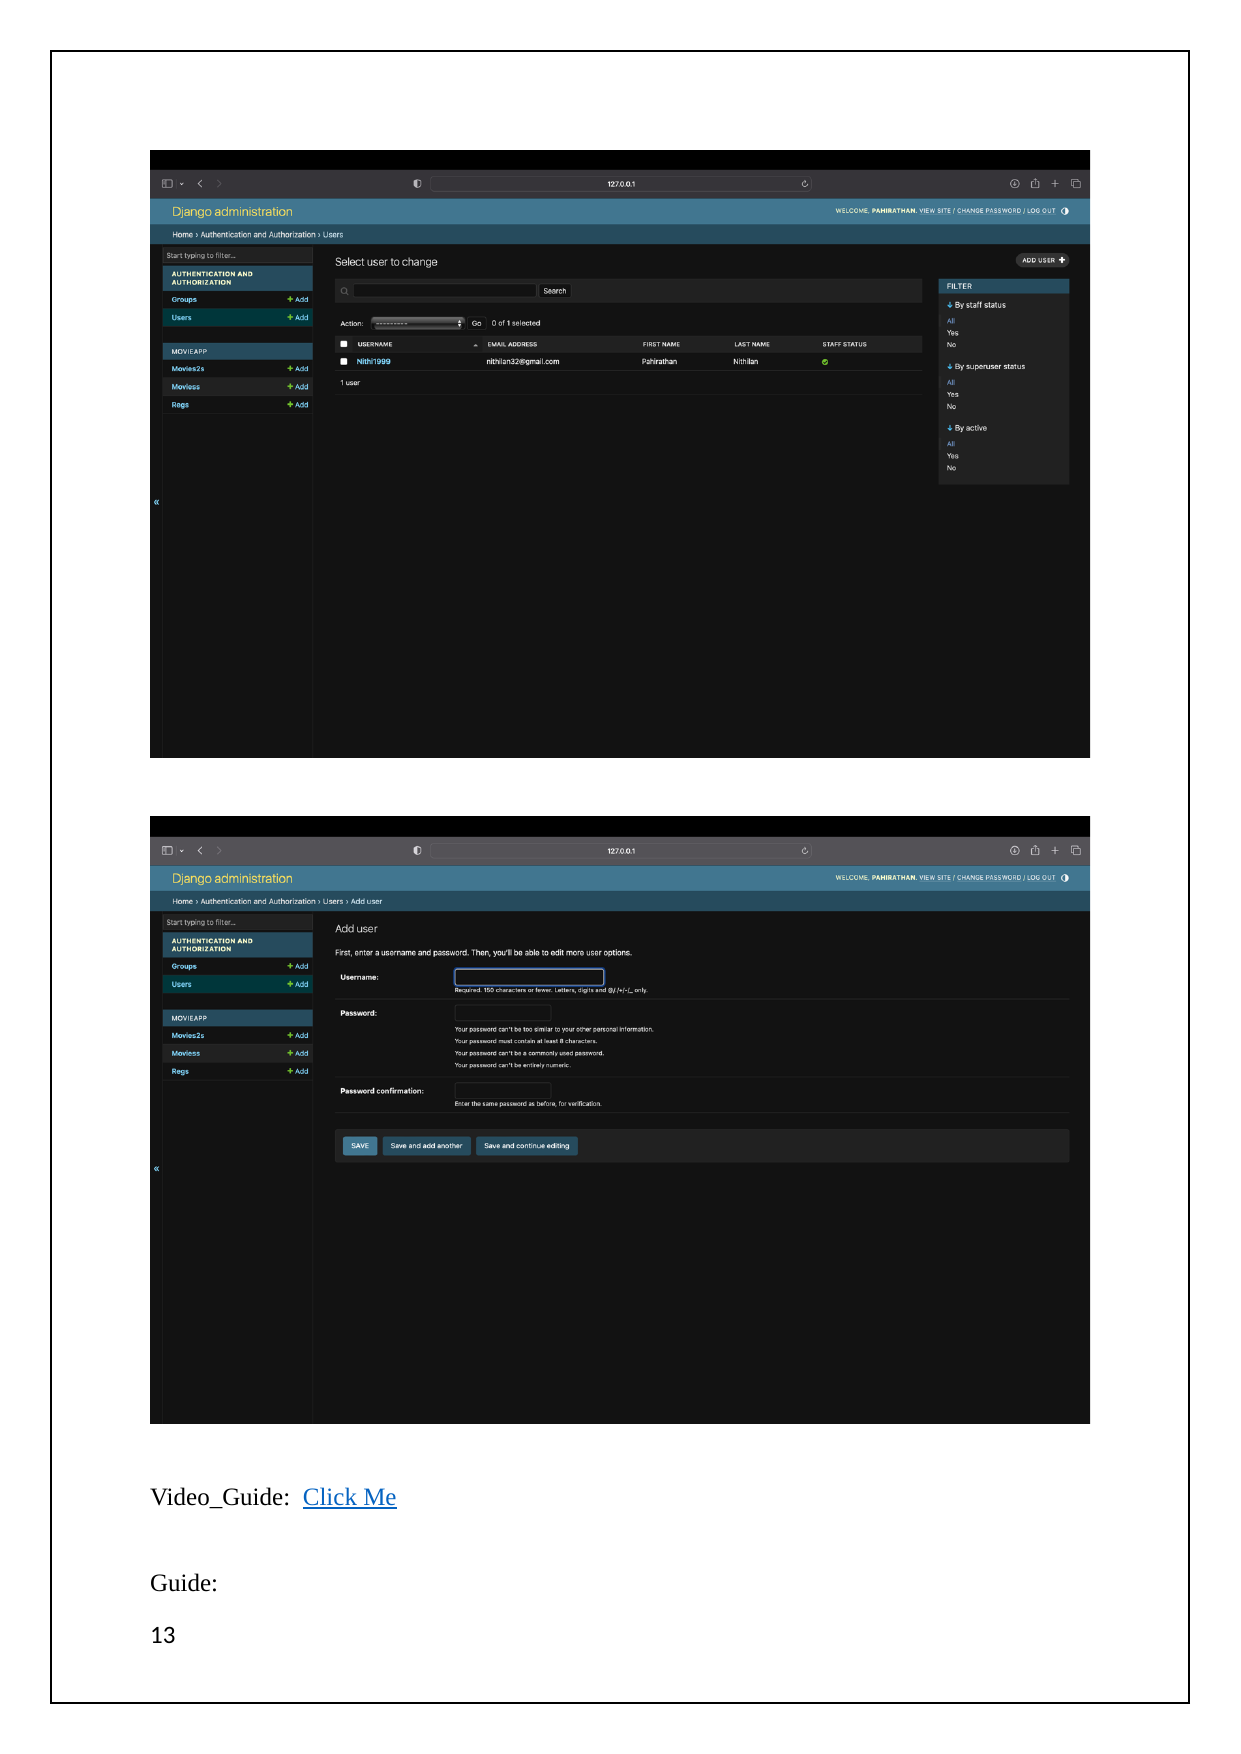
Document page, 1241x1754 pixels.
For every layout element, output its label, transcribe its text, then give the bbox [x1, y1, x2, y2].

text Guide: [150, 1568, 1090, 1597]
picture [150, 816, 1091, 1424]
text Video_Guide: Click Me [150, 1482, 1090, 1511]
picture [150, 150, 1091, 758]
